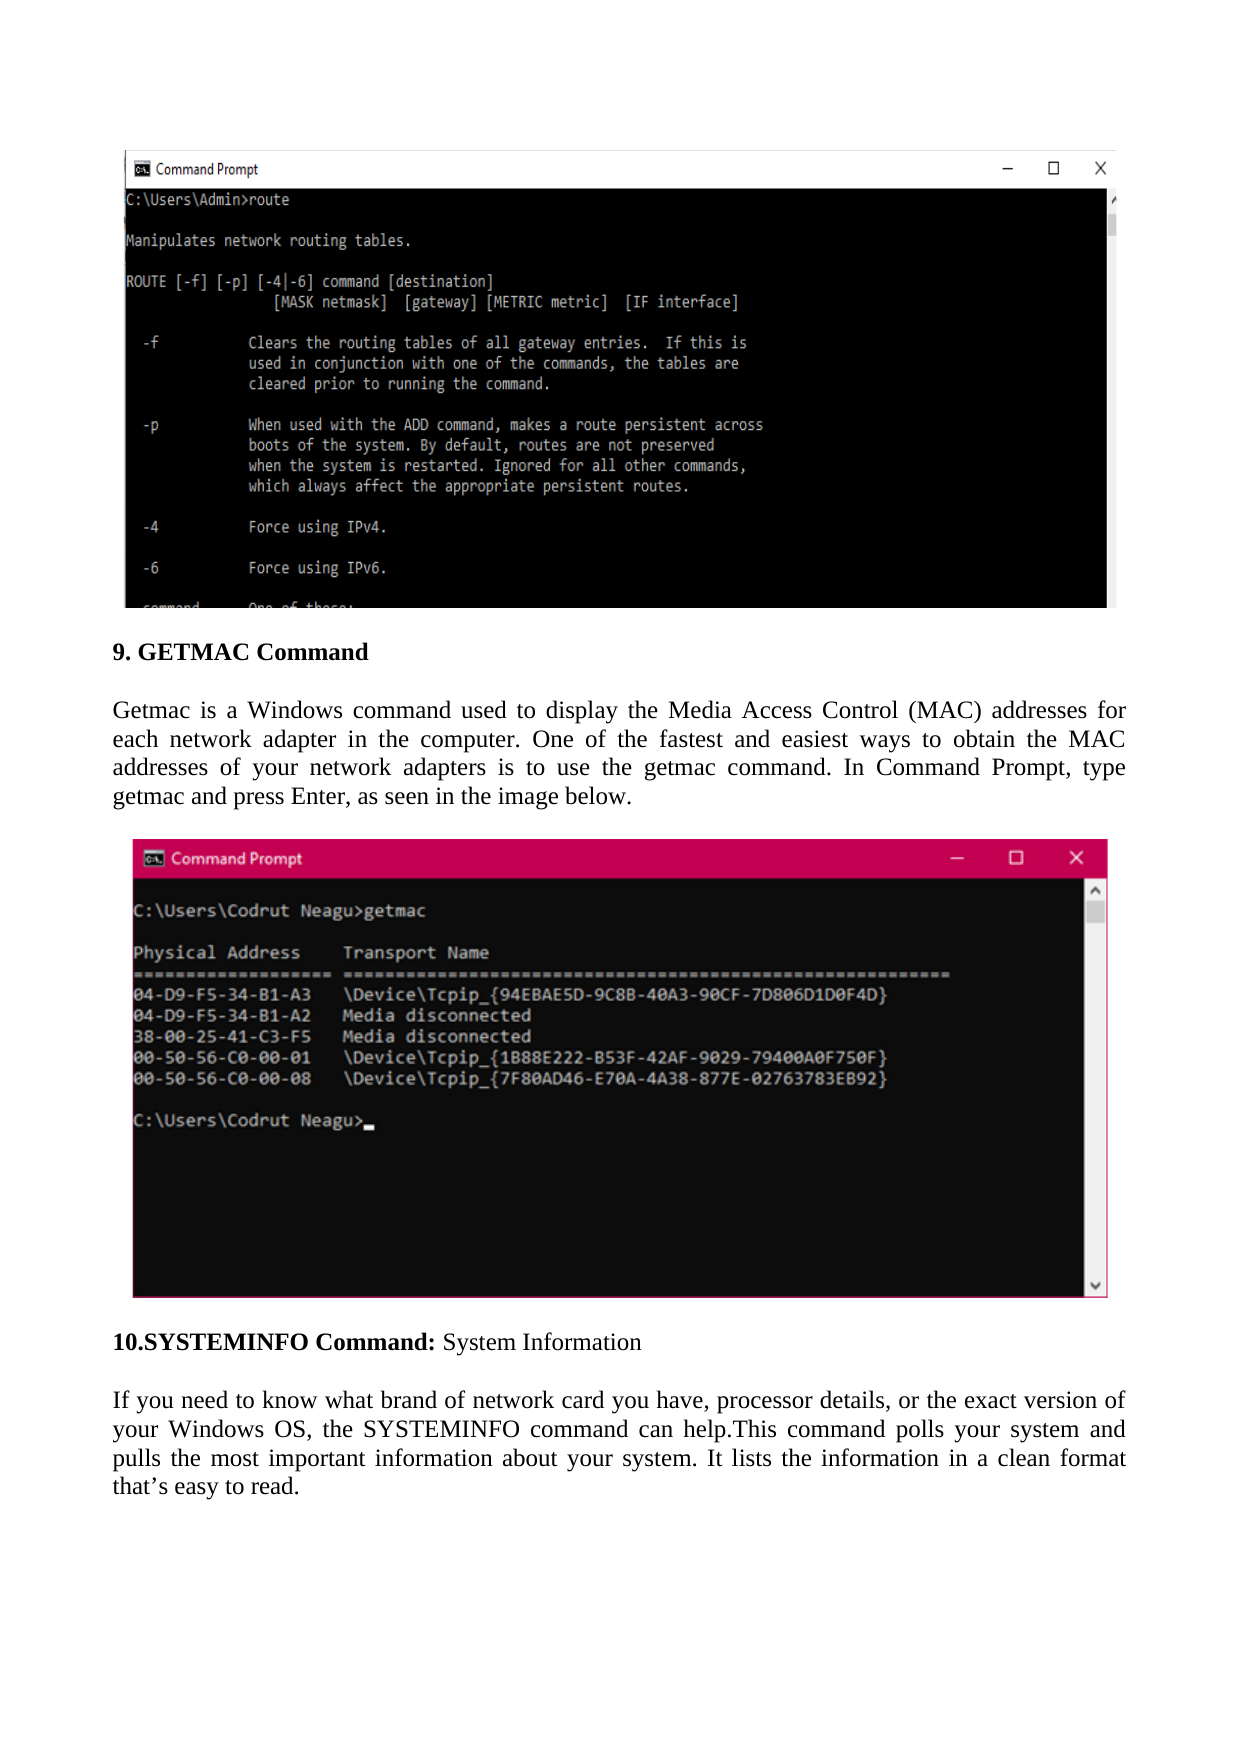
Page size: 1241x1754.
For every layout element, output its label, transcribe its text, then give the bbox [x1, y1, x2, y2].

text If you need to know what brand of network card you have, processor details, or the exact version of your Windows OS, the SYSTEMINFO command can help.This command polls your system and pulls the most important information about your system. It lists the information in a clean format that’s easy to read. [112, 1385, 1128, 1500]
picture [132, 839, 1108, 1298]
text Getmac is a Windows command used to display the Media Access Control (MAC) addresses for each network adapter in the computer. One of the fastest and easiest ways to obtain the MAC addresses of your network adapters is to use the getmac command. In Command Prompt, type getmac and press Enter, as seen in the image below. [112, 695, 1128, 810]
text 10.SYSTEMINFO Command: System Information [112, 1327, 1128, 1356]
text 9. GETMAC Command [112, 637, 1128, 666]
picture [123, 150, 1117, 608]
